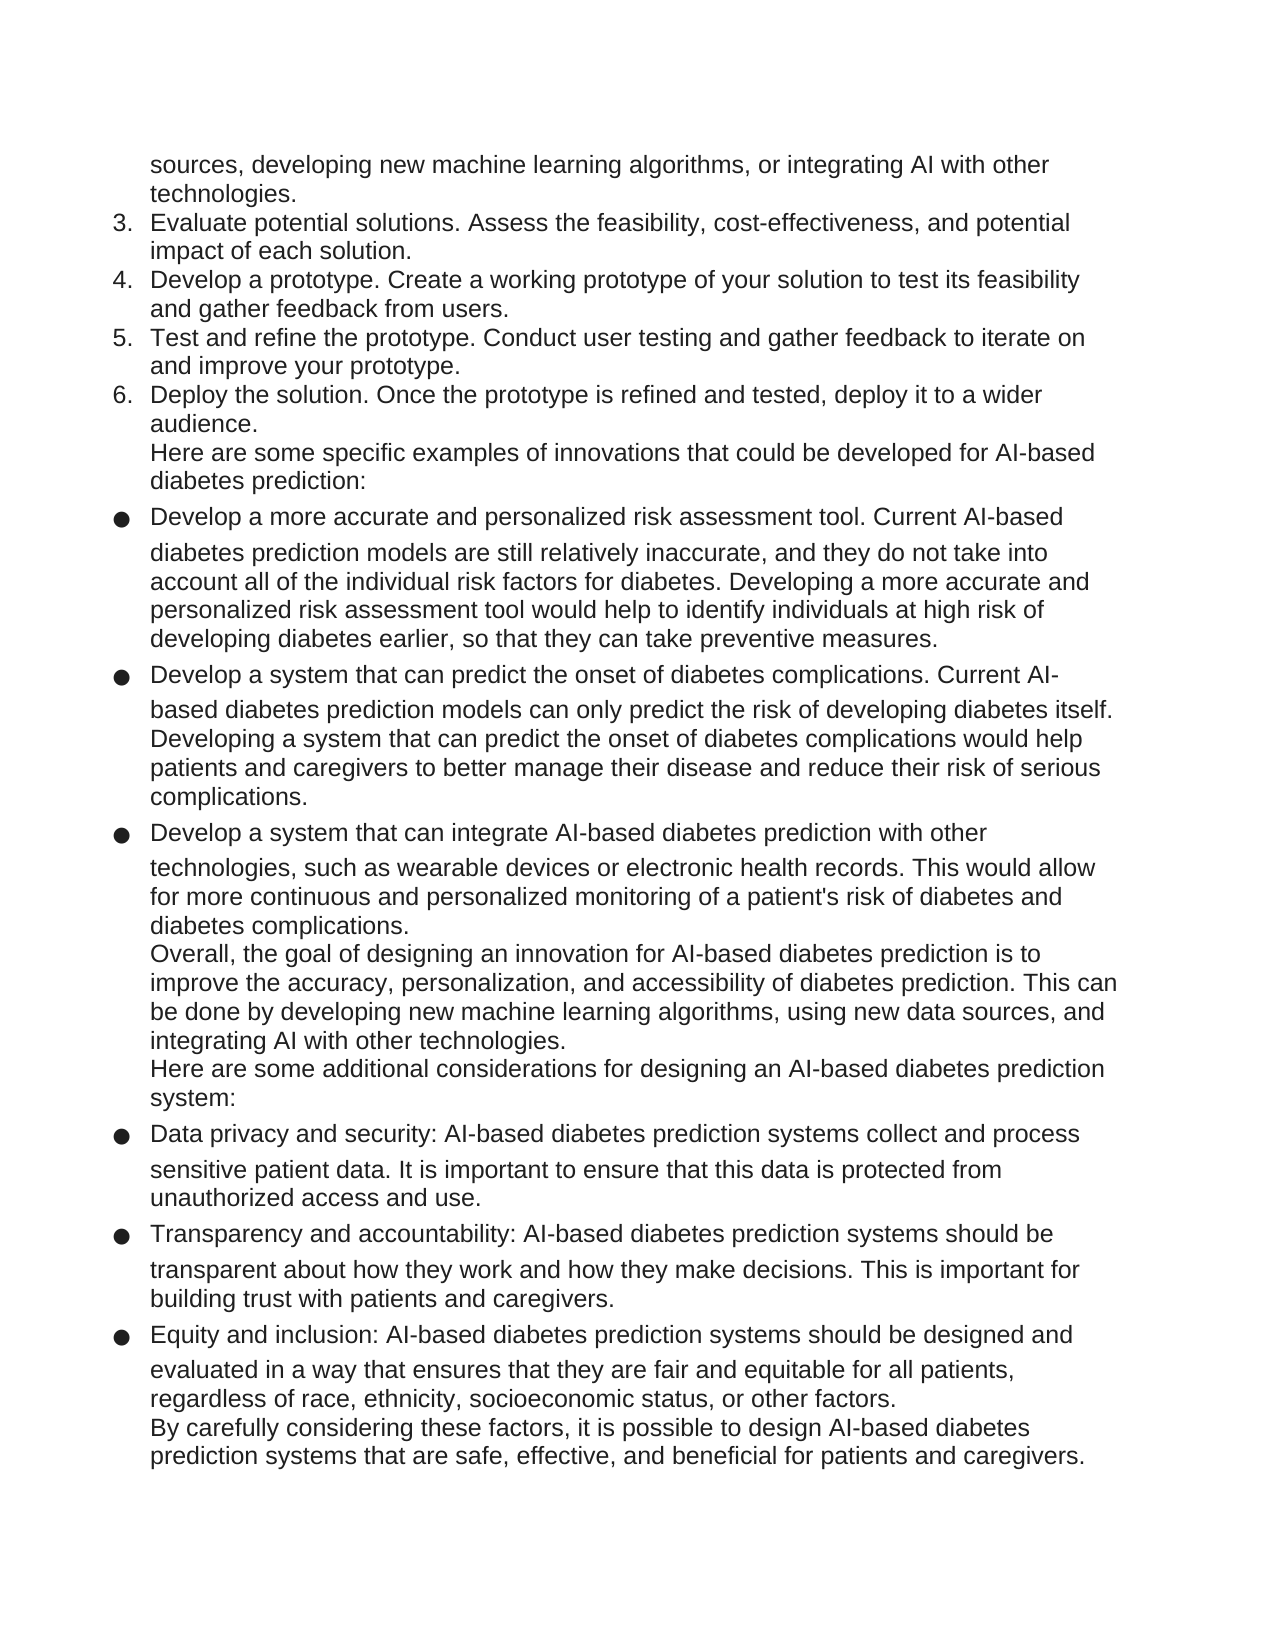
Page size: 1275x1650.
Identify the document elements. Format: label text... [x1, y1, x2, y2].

list Develop a more accurate and personalized risk assessment tool. Current AI-based diabetes prediction models are still relatively inaccurate, and they do not take into account all of the individual risk factors for diabetes. Developing a more accurate and personalized risk assessment tool would help to identify individuals at high risk of developing diabetes earlier, so that they can take preventive measures. [112, 495, 1125, 653]
list Develop a prototype. Create a working prototype of your solution to test its feasibility and gather feedback from users. [112, 265, 1125, 322]
list Develop a system that can predict the onset of diabetes complications. Current AI-based diabetes prediction models can only predict the risk of developing diabetes itself. Developing a system that can predict the onset of diabetes complications would help patients and caregivers to better manage their disease and reduce their risk of serious complications. [112, 653, 1125, 810]
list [112, 150, 1125, 207]
list Data privacy and security: AI-based diabetes prediction systems collect and process sensitive patient data. It is important to ensure that this data is protected from unauthorized access and use. [112, 1112, 1125, 1212]
list Transparency and accountability: AI-based diabetes prediction systems should be transparent about how they work and how they make decisions. This is important for building trust with patients and caregivers. [112, 1212, 1125, 1312]
list Evaluate potential solutions. Assess the feasibility, cost-effectiveness, and potential impact of each solution. [112, 207, 1125, 265]
list Deploy the solution. Once the prototype is refined and tested, deploy it to a wider audience. [112, 380, 1125, 437]
text Overall, the goal of designing an innovation for AI-based diabetes prediction is to improve the accuracy, personalization, and accessibility of diabetes prediction. This can be done by developing new machine learning algorithms, using new data sources, and integrating AI with other technologies. [150, 939, 1125, 1054]
text Here are some specific examples of innovations that could be developed for AI-based diabetes prediction: [150, 437, 1125, 495]
list Equity and inclusion: AI-based diabetes prediction systems should be designed and evaluated in a way that ensures that they are fair and equitable for all patients, regardless of race, ethnicity, socioeconomic status, or other factors. [112, 1312, 1125, 1412]
list Test and refine the prototype. Conduct user testing and gather feedback to iterate on and improve your prototype. [112, 322, 1125, 380]
text Here are some additional considerations for designing an AI-based diabetes prediction system: [150, 1054, 1125, 1112]
list Develop a system that can integrate AI-based diabetes prediction with other technologies, such as wearable devices or electronic health records. This would allow for more continuous and personalized monitoring of a patient's risk of diabetes and diabetes complications. [112, 810, 1125, 939]
text By carefully considering these factors, it is possible to design AI-based diabetes prediction systems that are safe, effective, and beneficial for patients and caregivers. [150, 1412, 1125, 1470]
